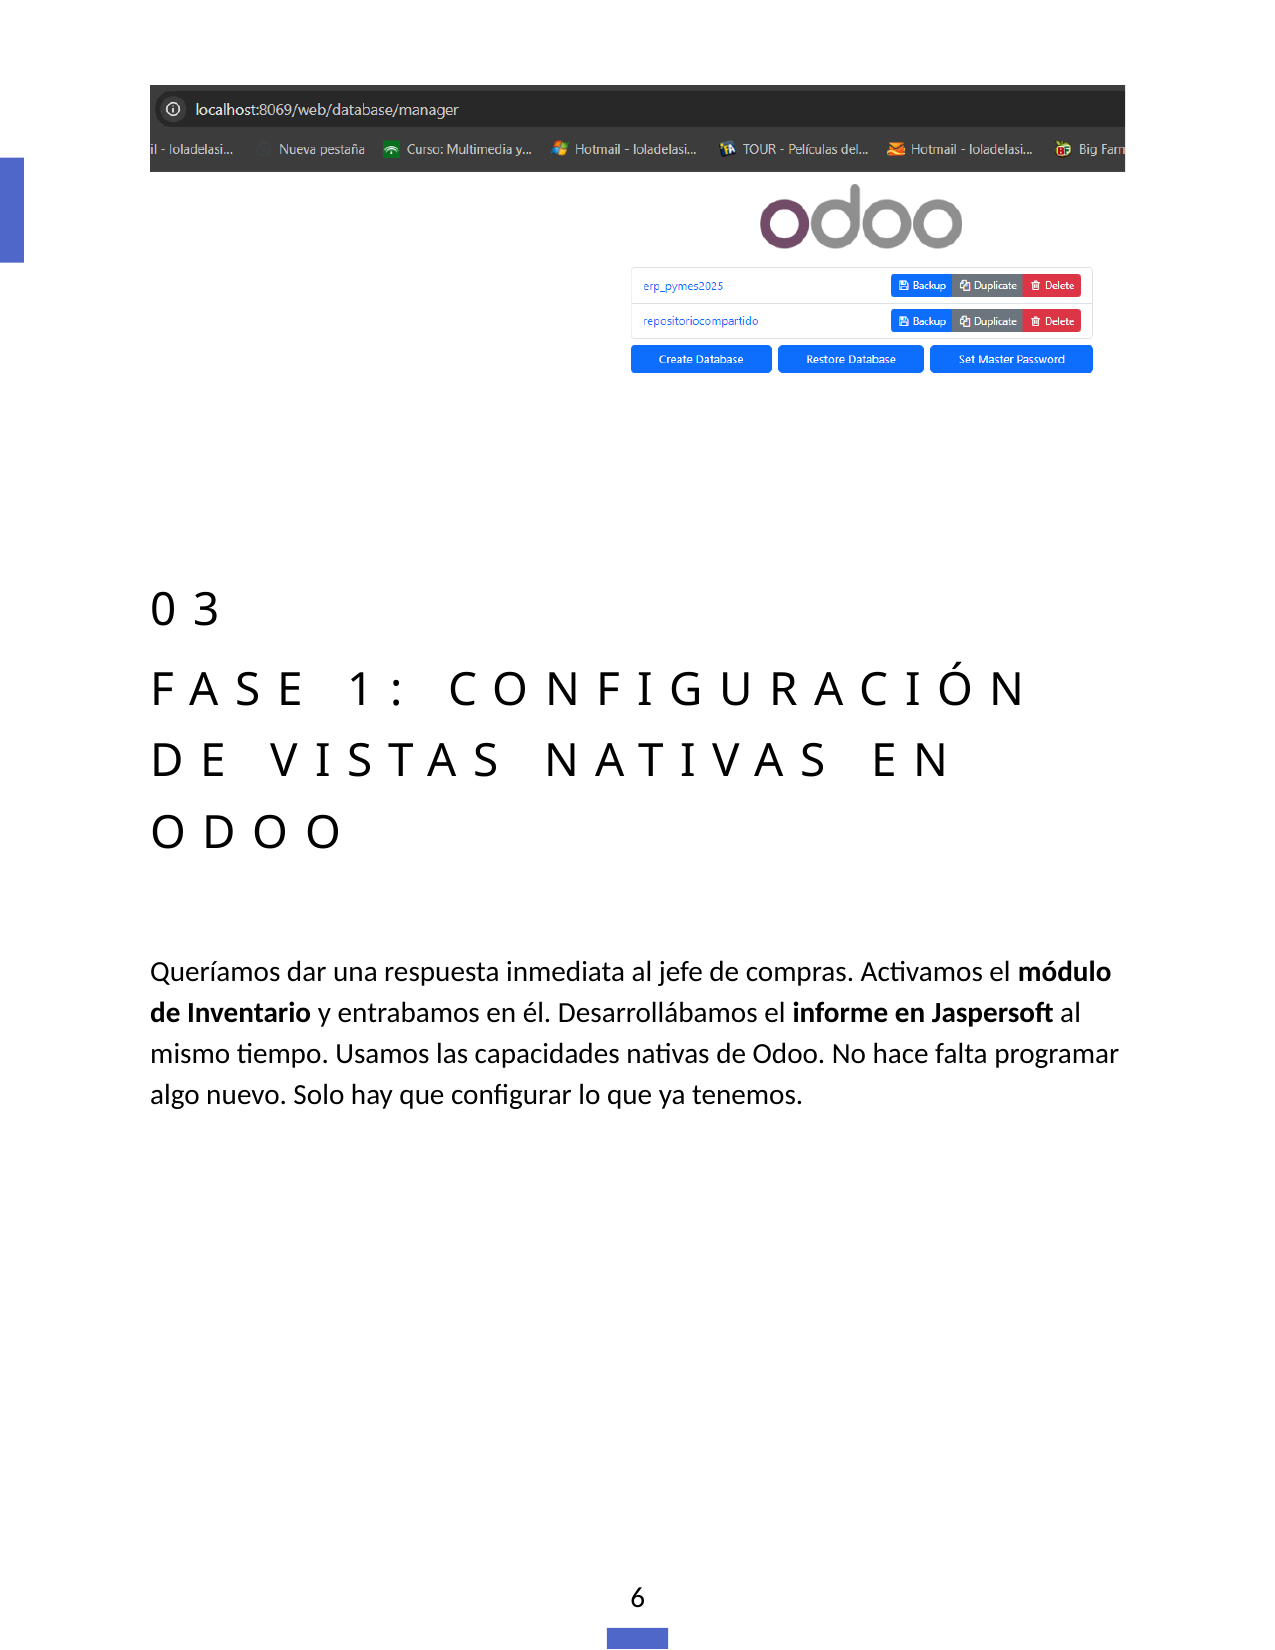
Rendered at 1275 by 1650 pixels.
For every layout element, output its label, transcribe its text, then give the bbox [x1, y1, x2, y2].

subtitle 03 [150, 576, 1125, 638]
picture [150, 85, 1125, 411]
text Fase 1: Configuración de Vistas Nativas en Odoo [150, 656, 1125, 862]
text Queríamos dar una respuesta inmediata al jefe de compras. Activamos el módulo de Inventario y entrabamos en él. Desarrollábamos el informe en Jaspersoft al mismo tiempo. Usamos las capacidades nativas de Odoo. No hace falta programar algo nuevo. Solo hay que configurar lo que ya tenemos. [150, 953, 1125, 1111]
